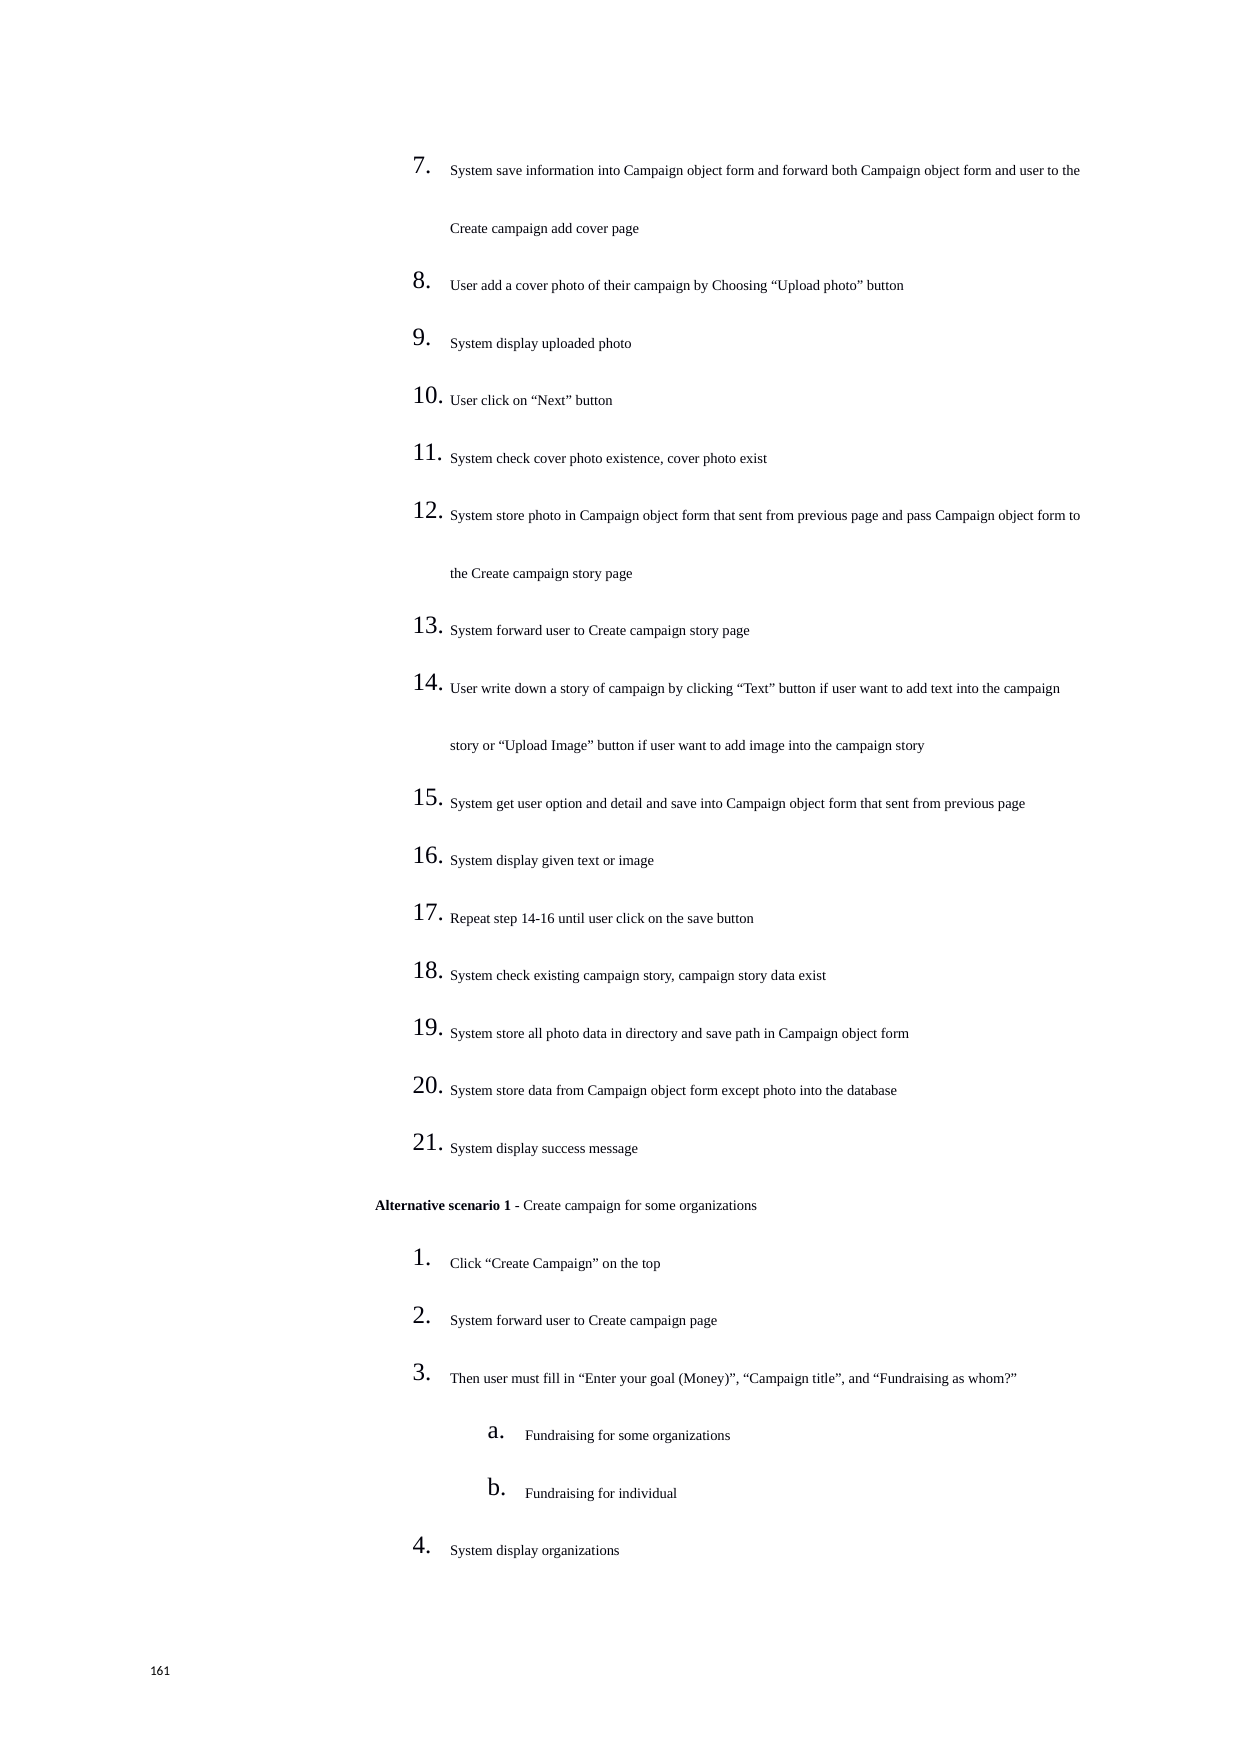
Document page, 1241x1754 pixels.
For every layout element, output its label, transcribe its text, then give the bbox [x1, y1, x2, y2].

list System check cover photo existence, cover photo exist [412, 437, 1090, 466]
list Repeat step 14-16 until user click on the save button [412, 897, 1090, 926]
list System display organizations [412, 1530, 1090, 1559]
list System store all photo data in directory and save path in Campaign object form [412, 1012, 1090, 1041]
list User add a cover photo of their campaign by Choosing “Upload photo” button [412, 265, 1090, 294]
list Fundraising for individual [487, 1472, 1090, 1501]
list Click “Create Campaign” on the top [412, 1242, 1090, 1271]
list Then user must fill in “Enter your goal (Money)”, “Campaign title”, and “Fundraising as whom?” [412, 1357, 1090, 1386]
list Fundraising for some organizations [487, 1415, 1090, 1444]
list System display given text or image [412, 840, 1090, 869]
list System get user option and detail and save into Campaign object form that sent from previous page [412, 782, 1090, 811]
list System check existing campaign story, campaign story data exist [412, 955, 1090, 984]
list System forward user to Create campaign page [412, 1300, 1090, 1329]
list User write down a story of campaign by clicking “Text” button if user want to add text into the campaign story or “Upload Image” button if user want to add image into the campaign story [412, 667, 1090, 754]
list System display success message [412, 1127, 1090, 1156]
list User click on “Next” button [412, 380, 1090, 409]
list System store photo in Campaign object form that sent from previous page and pass Campaign object form to the Create campaign story page [412, 495, 1090, 581]
list System forward user to Create campaign story page [412, 610, 1090, 639]
list System store data from Campaign object form except photo into the database [412, 1070, 1090, 1099]
list System save information into Campaign object form and forward both Campaign object form and user to the Create campaign add cover page [412, 150, 1090, 236]
text Alternative scenario 1 - Create campaign for some organizations [300, 1185, 1090, 1214]
list System display uploaded photo [412, 322, 1090, 351]
